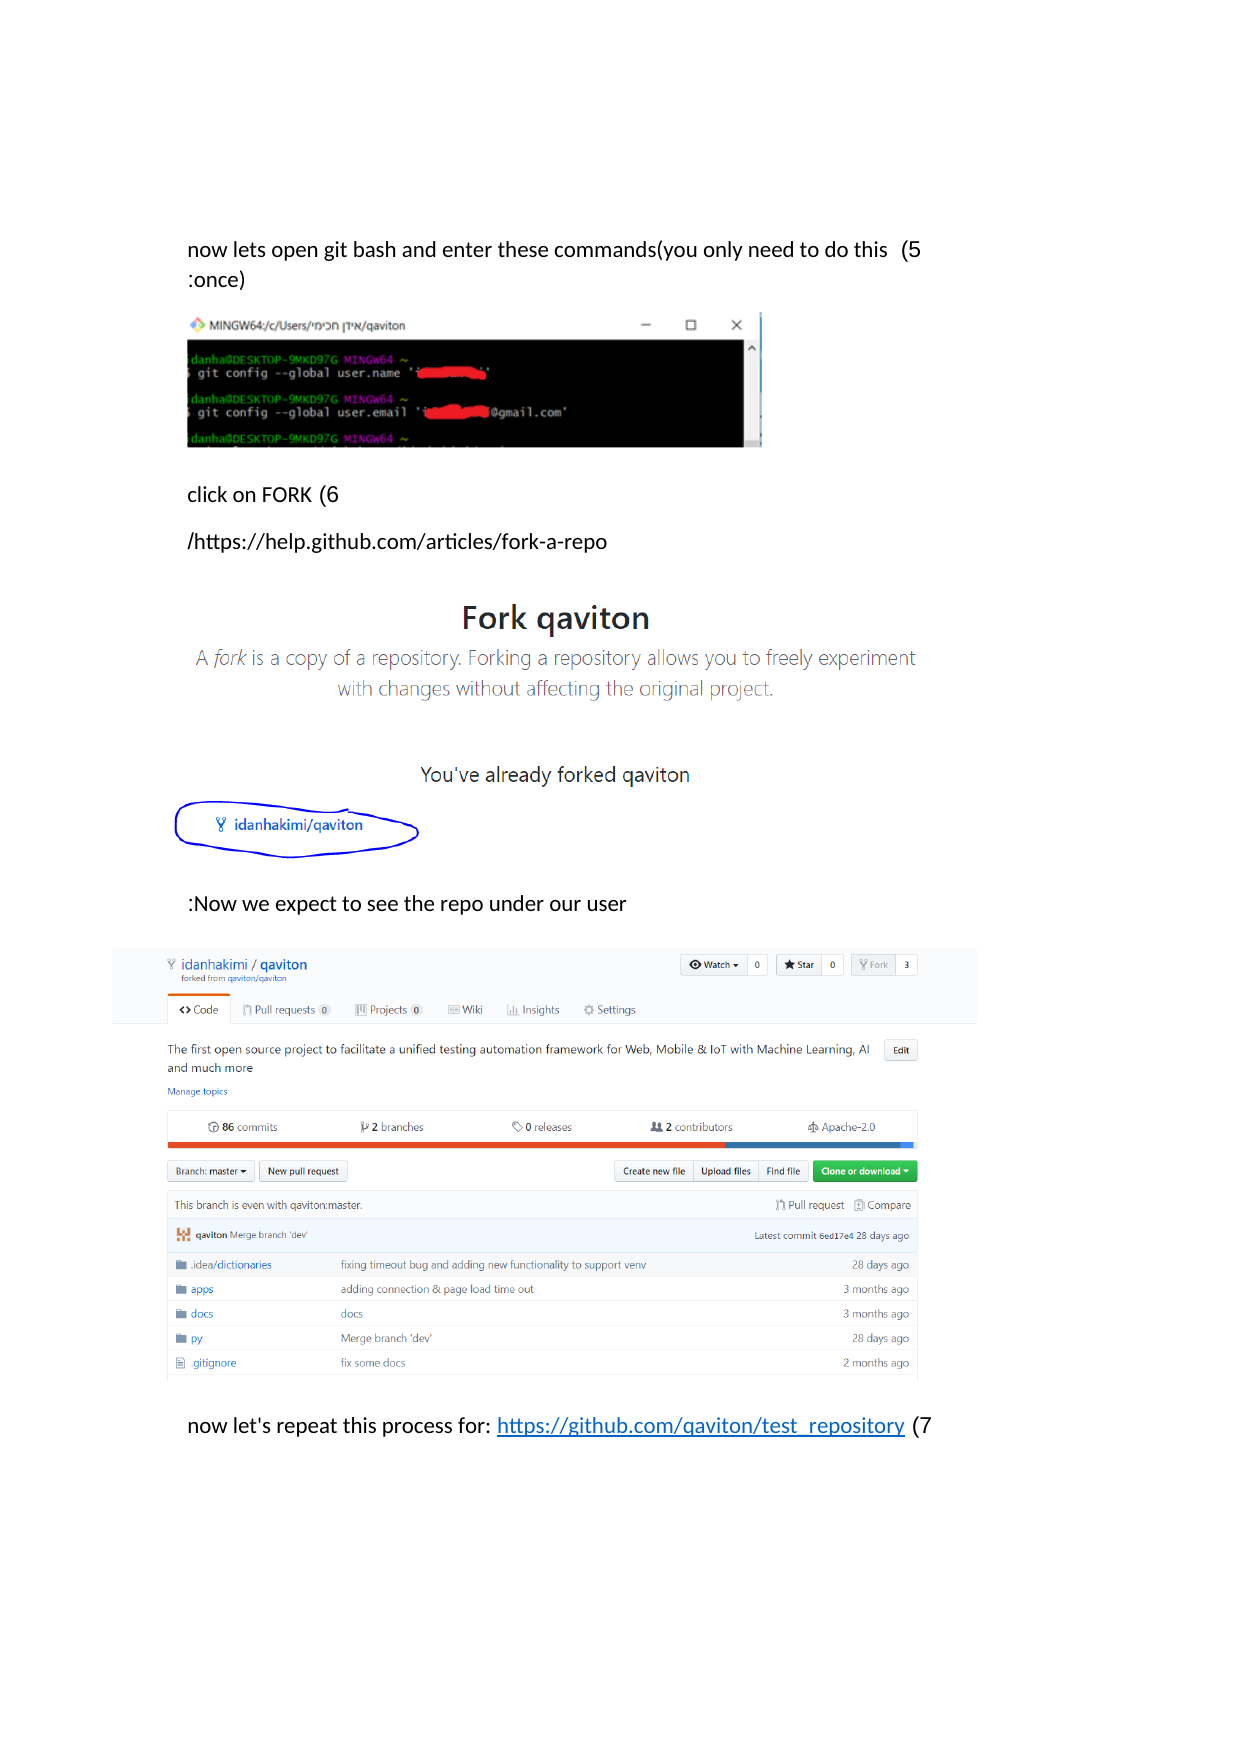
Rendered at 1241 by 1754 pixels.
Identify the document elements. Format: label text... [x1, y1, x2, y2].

text Now we expect to see the repo under our user: 7) now let's repeat this process for: https://github.com/qaviton/test_repository [187, 889, 978, 948]
picture [112, 574, 978, 871]
text https://help.github.com/articles/fork-a-repo/ [187, 527, 978, 555]
picture [187, 312, 763, 450]
text Now we expect to see the repo under our user: 7) now let's repeat this process for: https://github.com/qaviton/test_repository [187, 1381, 978, 1439]
text 4) scroll down to First time setup 5) now lets open git bash and enter these commands(you only need to do this once): [187, 150, 978, 293]
picture [112, 948, 978, 1381]
